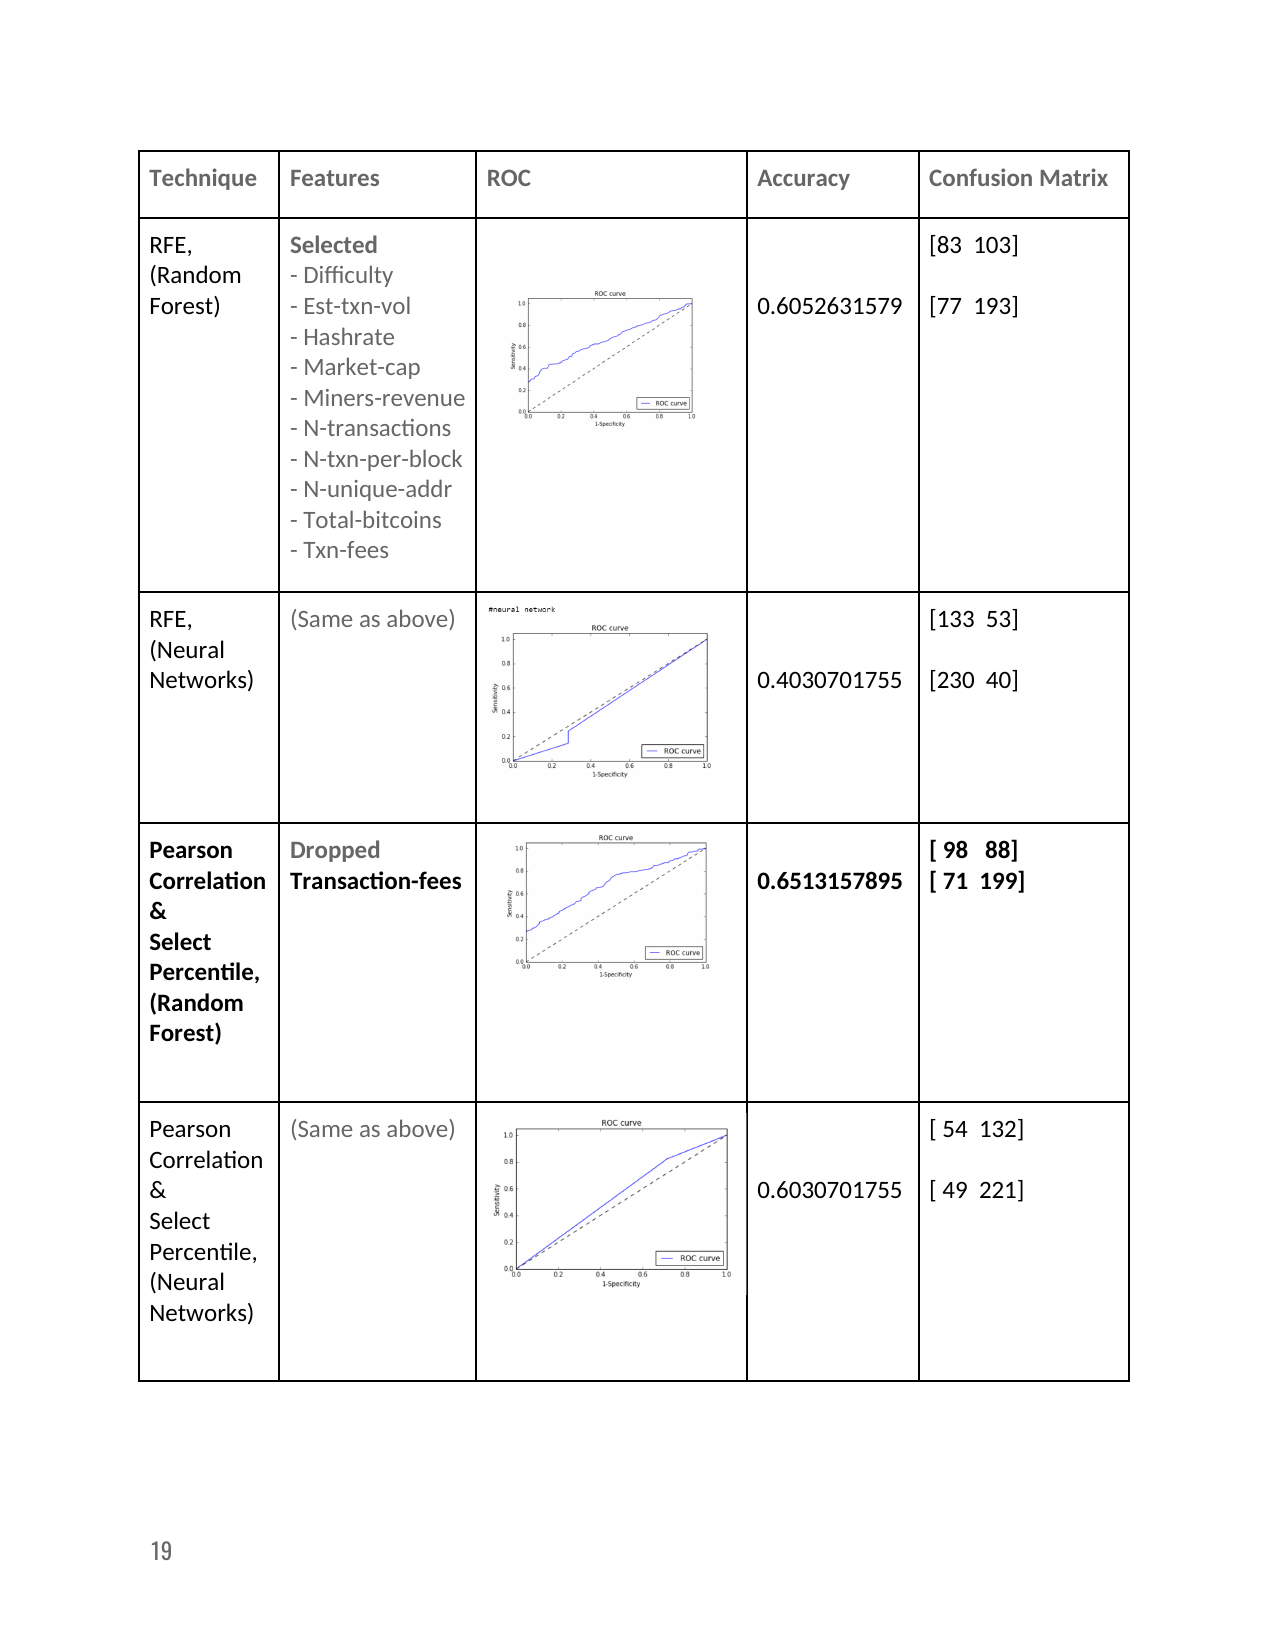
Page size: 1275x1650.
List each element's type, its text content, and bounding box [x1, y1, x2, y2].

table_cell (Same as above) [280, 593, 475, 822]
table_cell [477, 219, 746, 591]
table_cell [477, 593, 746, 822]
table_header Technique [140, 152, 278, 217]
table_cell 0.6052631579 [748, 219, 918, 591]
table_cell 0.6513157895 [748, 824, 918, 1101]
table_cell Pearson Correlation & Select Percentile, (Neural Networks) [140, 1103, 278, 1380]
table_cell [ 54 132] [ 49 221] [920, 1103, 1128, 1380]
table_cell 0.4030701755 [748, 593, 918, 822]
table_cell [ 98 88] [ 71 199] [920, 824, 1128, 1101]
table_cell [133 53] [230 40] [920, 593, 1128, 822]
picture [486, 1113, 747, 1295]
table_cell [477, 824, 746, 1101]
table_cell 0.6030701755 [748, 1103, 918, 1380]
table_cell Selected - Difficulty - Est-txn-vol - Hashrate - Market-cap - Miners-revenue - N-transactions - N-txn-per-block - N-unique-addr - Total-bitcoins - Txn-fees [280, 219, 475, 591]
picture [486, 603, 729, 786]
table_cell [477, 1103, 746, 1380]
table_cell (Same as above) [280, 1103, 475, 1380]
table_header ROC [477, 152, 746, 217]
table_cell Dropped Transaction-fees [280, 824, 475, 1101]
table_header Accuracy [748, 152, 918, 217]
table_cell RFE, (Random Forest) [140, 219, 278, 591]
table_header Confusion Matrix [920, 152, 1128, 217]
picture [486, 290, 721, 434]
table_cell [83 103] [77 193] [920, 219, 1128, 591]
table_header Features [280, 152, 475, 217]
table_cell RFE, (Neural Networks) [140, 593, 278, 822]
table_cell Pearson Correlation & Select Percentile, (Random Forest) [140, 824, 278, 1101]
picture [486, 834, 739, 983]
